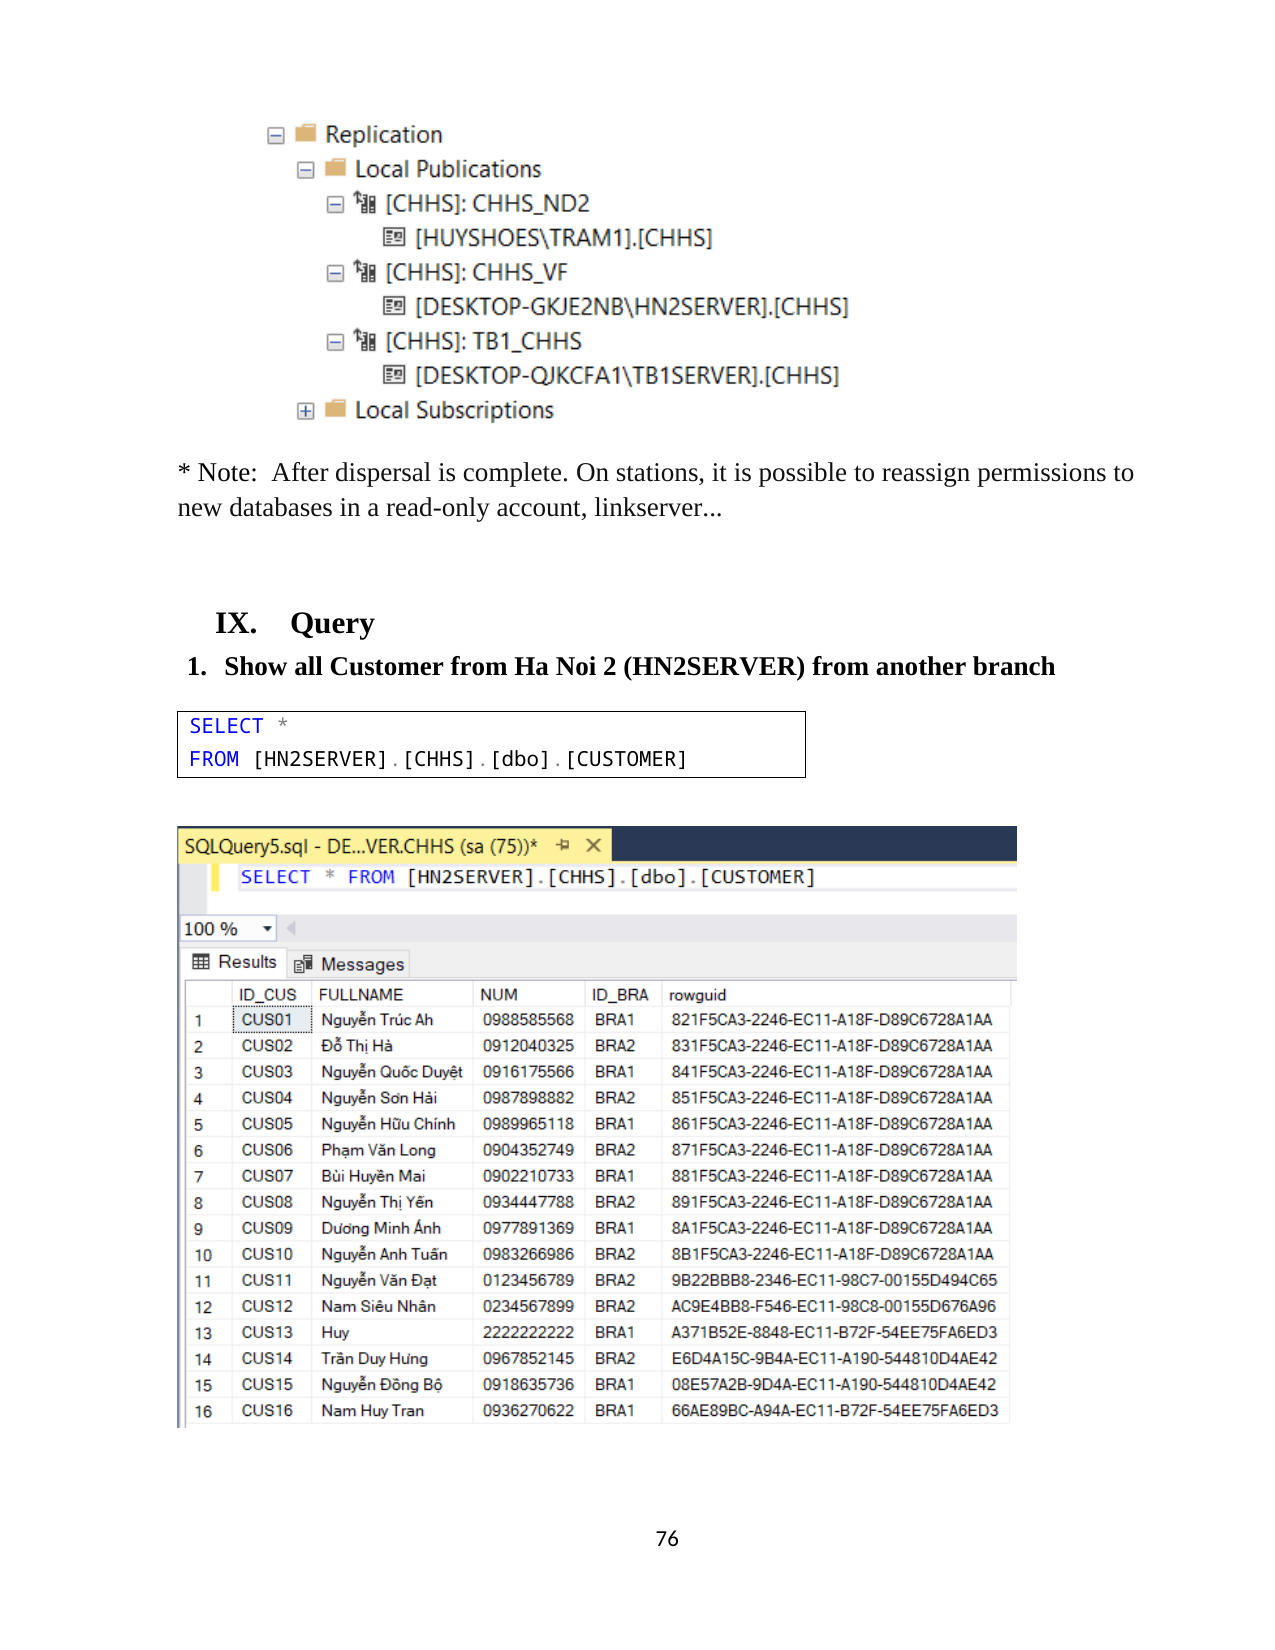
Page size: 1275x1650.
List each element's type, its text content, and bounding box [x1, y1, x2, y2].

table_header SELECT * FROM [HN2SERVER].[CHHS].[dbo].[CUSTOMER] [178, 712, 805, 777]
subtitle Query [215, 604, 1157, 640]
picture [177, 826, 1017, 1428]
picture [252, 118, 875, 431]
text * Note: After dispersal is complete. On stations, it is possible to reassign permissions to new databases in a read-only account, linkserver... [177, 456, 1157, 522]
subtitle Show all Customer from Ha Noi 2 (HN2SERVER) from another branch [187, 650, 1157, 681]
